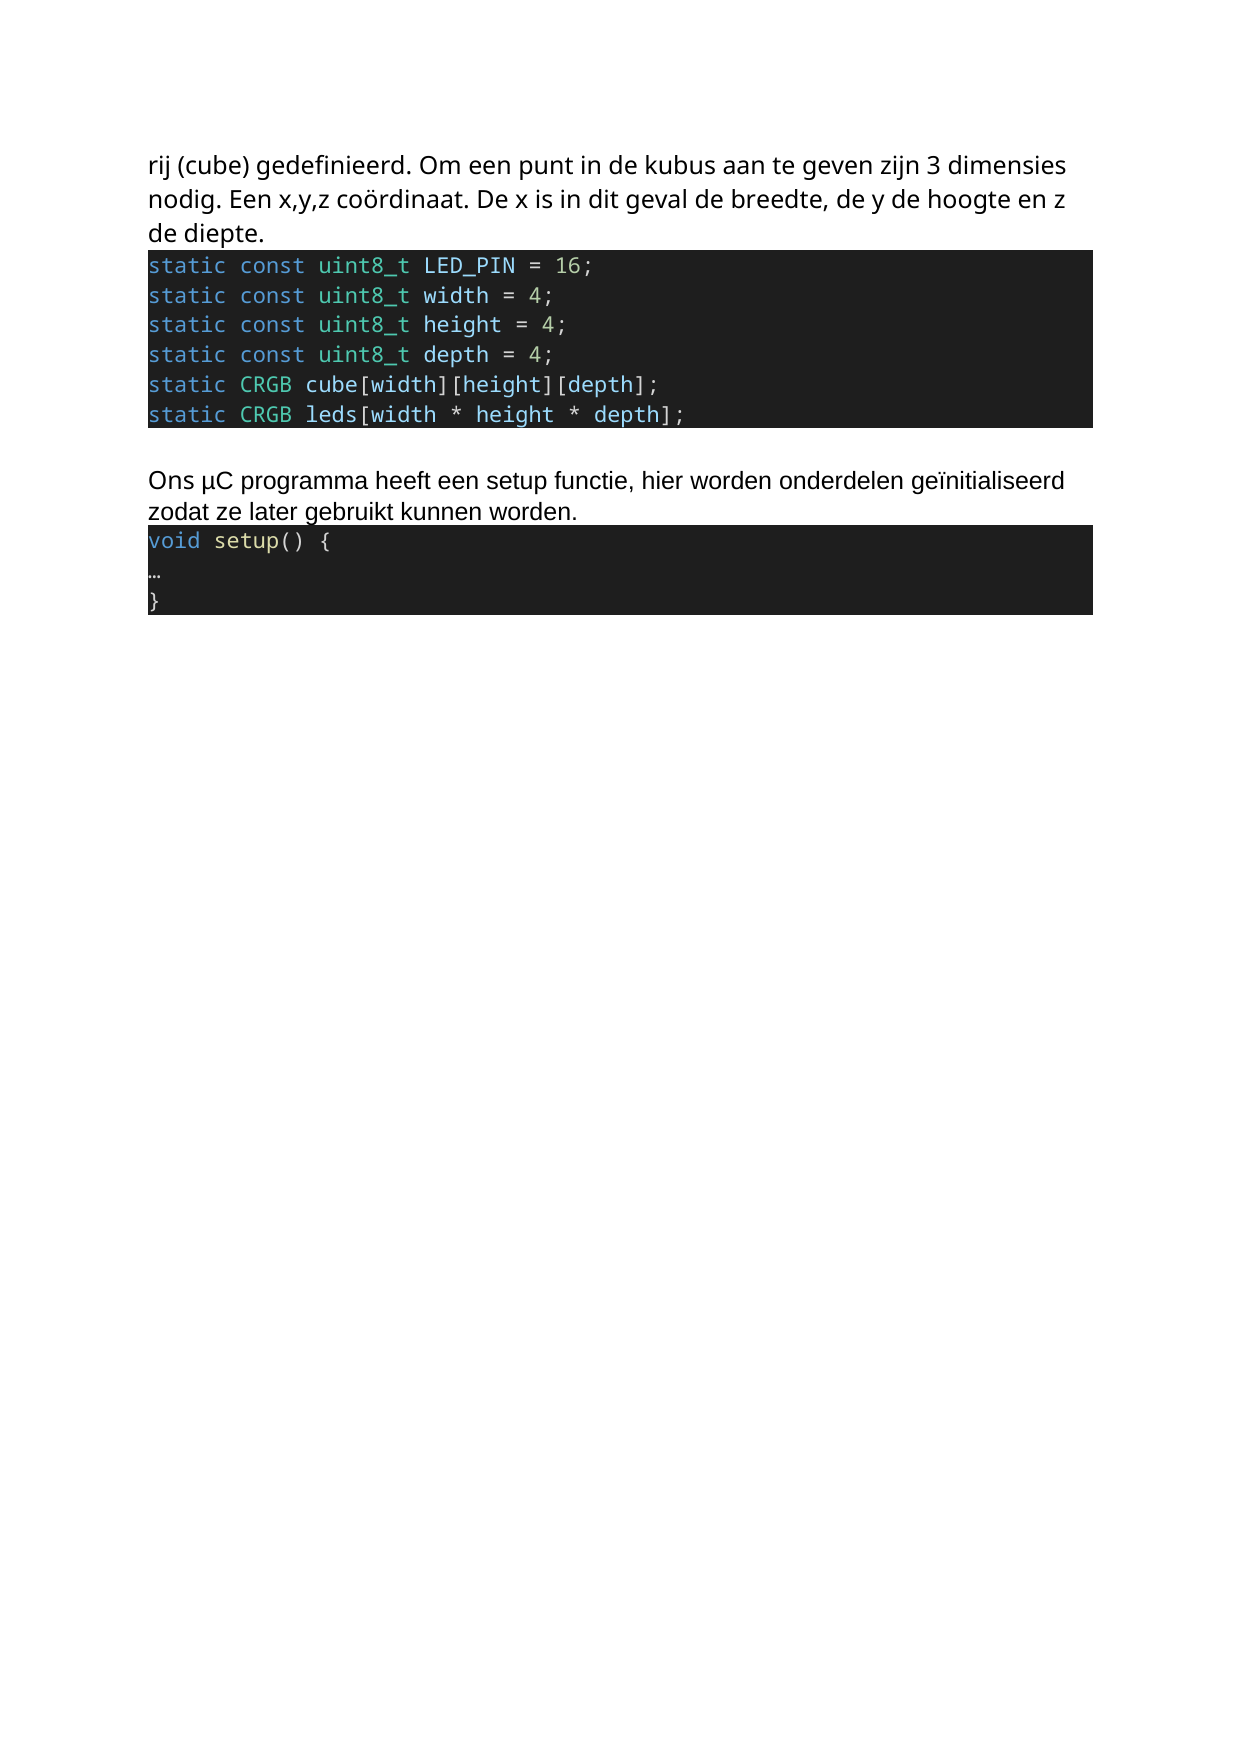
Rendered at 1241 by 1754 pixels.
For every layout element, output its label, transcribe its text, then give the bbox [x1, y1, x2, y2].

text … [148, 555, 1093, 585]
text void setup() { [148, 525, 1093, 555]
text static CRGB cube[width][height][depth]; [148, 369, 1093, 399]
text static CRGB leds[width * height * depth]; [148, 399, 1093, 428]
text Ons µC programma heeft een setup functie, hier worden onderdelen geïnitialiseerd zodat ze later gebruikt kunnen worden. [148, 463, 1093, 525]
text static const uint8_t height = 4; [148, 309, 1093, 339]
text } [148, 585, 1093, 615]
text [148, 148, 1093, 250]
text static const uint8_t depth = 4; [148, 339, 1093, 369]
text static const uint8_t LED_PIN = 16; [148, 250, 1093, 279]
text static const uint8_t width = 4; [148, 279, 1093, 309]
